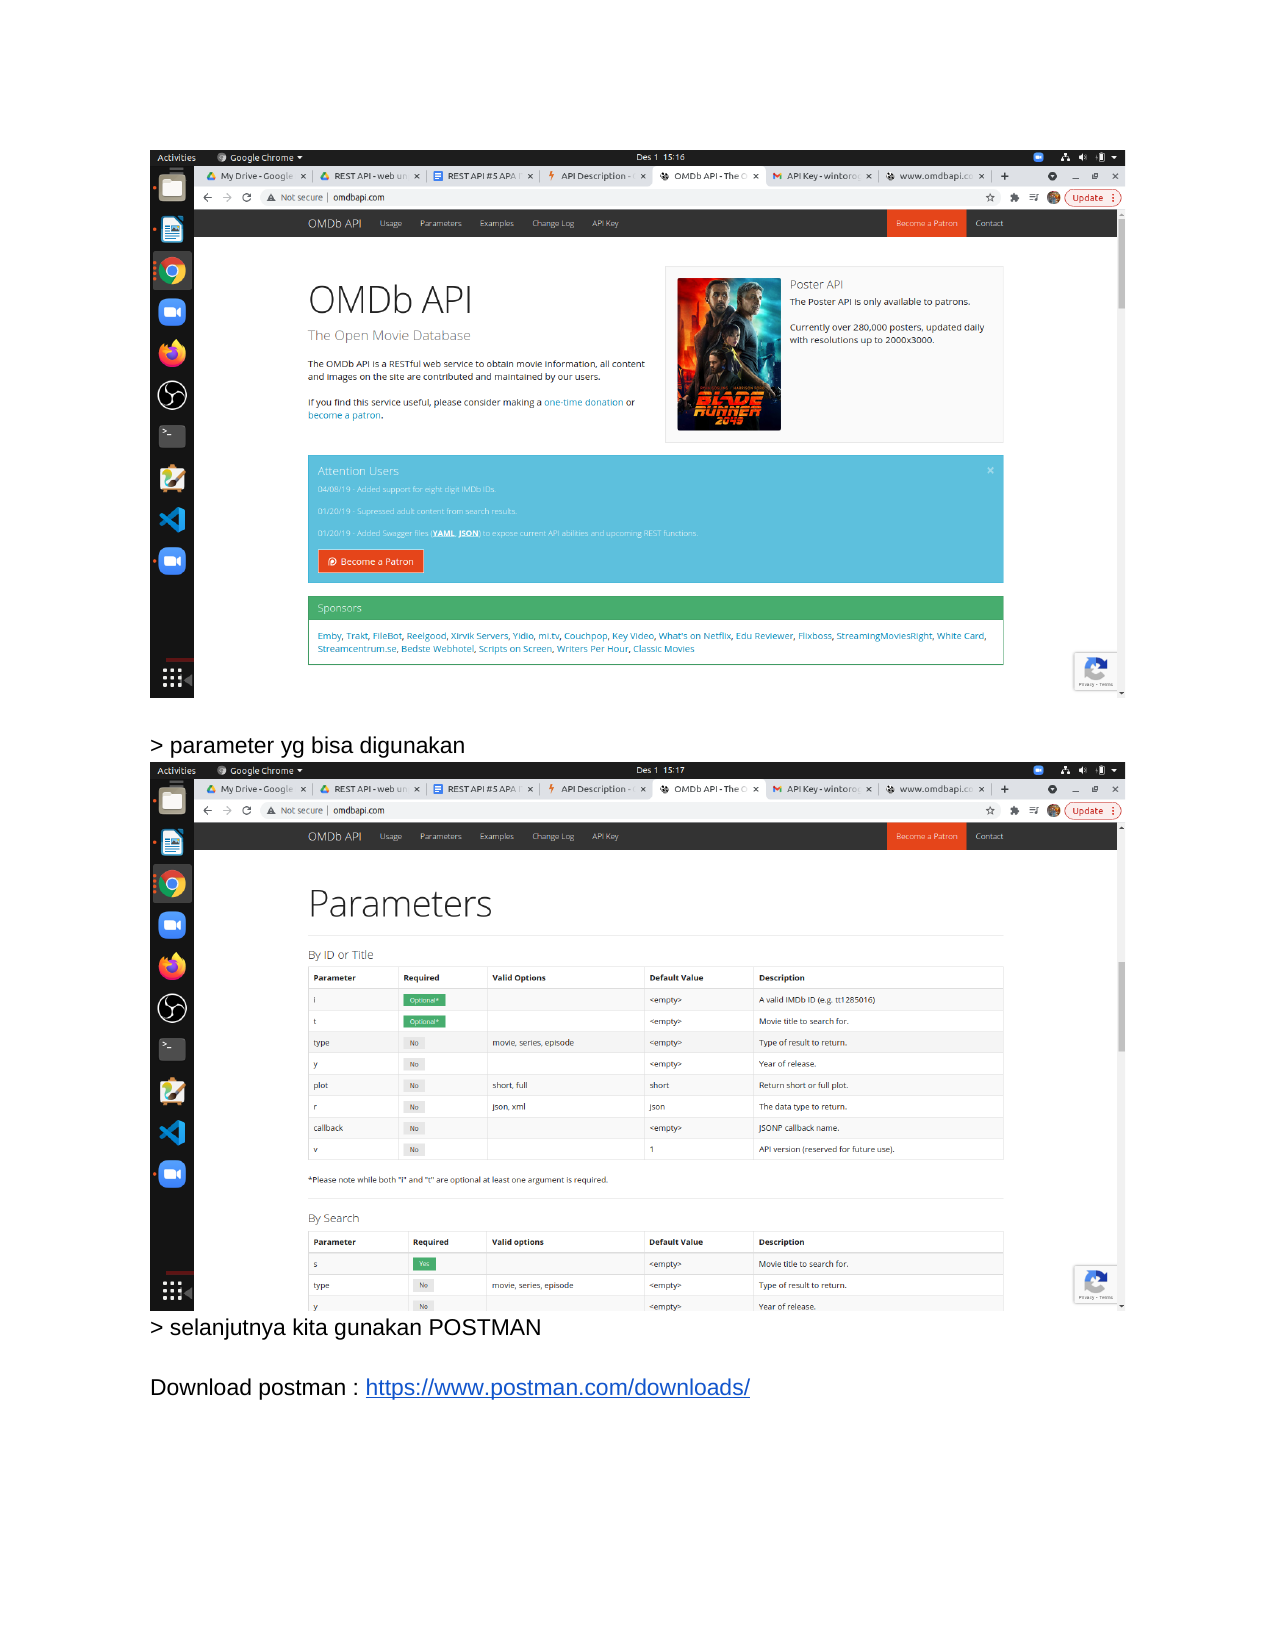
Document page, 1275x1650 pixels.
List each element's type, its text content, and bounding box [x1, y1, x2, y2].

picture [150, 762, 1125, 1311]
text Download postman : https://www.postman.com/downloads/ [150, 1374, 1125, 1401]
picture [150, 150, 1125, 698]
text > parameter yg bisa digunakan [150, 732, 1125, 758]
text > selanjutnya kita gunakan POSTMAN [150, 1314, 1125, 1340]
